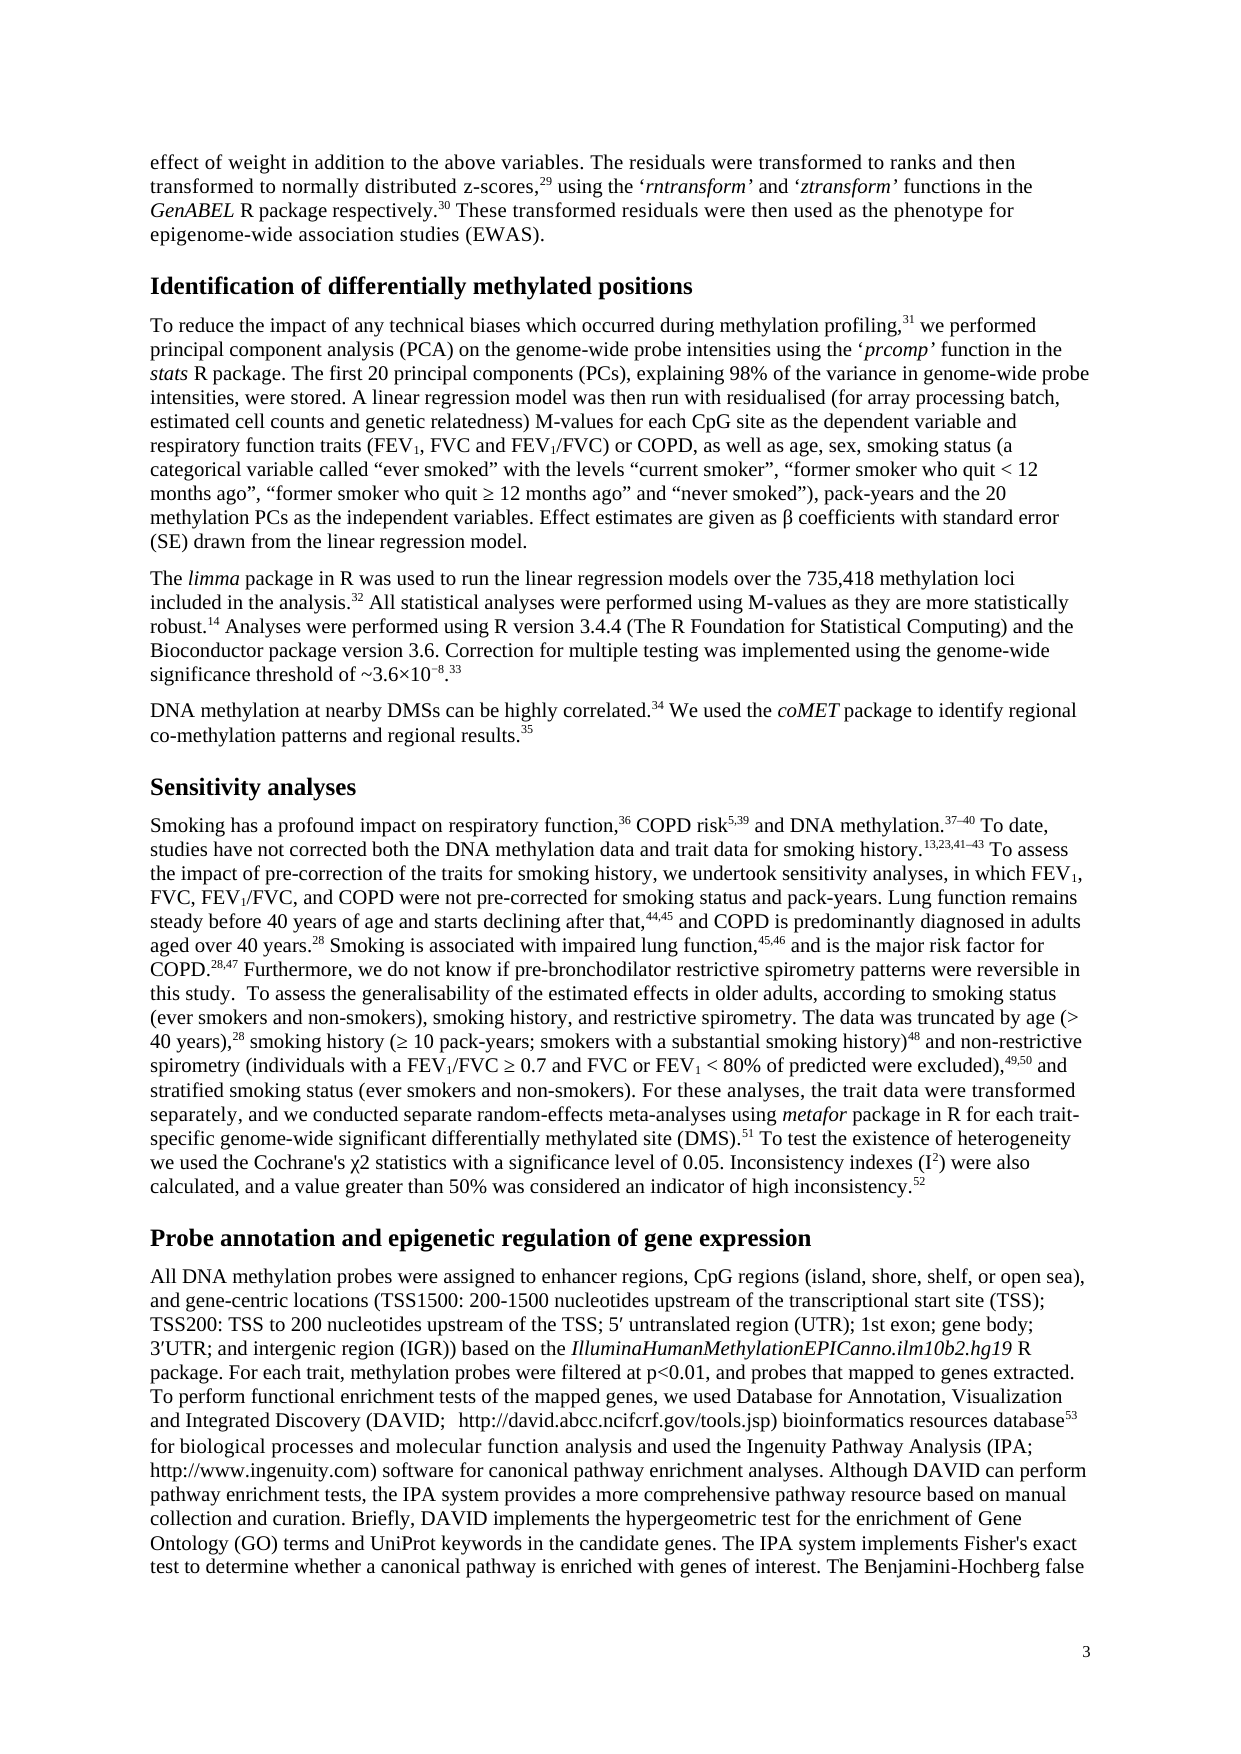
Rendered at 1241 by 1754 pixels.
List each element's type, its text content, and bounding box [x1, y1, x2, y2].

text To reduce the impact of any technical biases which occurred during methylation profiling,31 we performed principal component analysis (PCA) on the genome-wide probe intensities using the ‘prcomp’ function in the stats R package. The first 20 principal components (PCs), explaining 98% of the variance in genome-wide probe intensities, were stored. A linear regression model was then run with residualised (for array processing batch, estimated cell counts and genetic relatedness) M-values for each CpG site as the dependent variable and respiratory function traits (FEV1, FVC and FEV1/FVC) or COPD, as well as age, sex, smoking status (a categorical variable called “ever smoked” with the levels “current smoker”, “former smoker who quit < 12 months ago”, “former smoker who quit ≥ 12 months ago” and “never smoked”), pack-years and the 20 methylation PCs as the independent variables. Effect estimates are given as β coefficients with standard error (SE) drawn from the linear regression model. [150, 312, 1090, 553]
text The limma package in R was used to run the linear regression models over the 735,418 methylation loci included in the analysis.32 All statistical analyses were performed using M-values as they are more statistically robust.14 Analyses were performed using R version 3.4.4 (The R Foundation for Statistical Computing) and the Bioconductor package version 3.6. Correction for multiple testing was implemented using the genome-wide significance threshold of ~3.6×10−8.33 [150, 566, 1090, 686]
subtitle Probe annotation and epigenetic regulation of gene expression [150, 1223, 1090, 1252]
subtitle Sensitivity analyses [150, 772, 1090, 800]
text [150, 1264, 1090, 1578]
text DNA methylation at nearby DMSs can be highly correlated.34 We used the coMET package to identify regional co-methylation patterns and regional results.35 [150, 698, 1090, 747]
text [150, 150, 1090, 246]
subtitle Identification of differentially methylated positions [150, 271, 1090, 300]
text Smoking has a profound impact on respiratory function,36 COPD risk5,39 and DNA methylation.37–40 To date, studies have not corrected both the DNA methylation data and trait data for smoking history.13,23,41–43 To assess the impact of pre-correction of the traits for smoking history, we undertook sensitivity analyses, in which FEV1, FVC, FEV1/FVC, and COPD were not pre-corrected for smoking status and pack-years. Lung function remains steady before 40 years of age and starts declining after that,44,45 and COPD is predominantly diagnosed in adults aged over 40 years.28 Smoking is associated with impaired lung function,45,46 and is the major risk factor for COPD.28,47 Furthermore, we do not know if pre-bronchodilator restrictive spirometry patterns were reversible in this study. To assess the generalisability of the estimated effects in older adults, according to smoking status (ever smokers and non-smokers), smoking history, and restrictive spirometry. The data was truncated by age (> 40 years),28 smoking history (≥ 10 pack-years; smokers with a substantial smoking history)48 and non-restrictive spirometry (individuals with a FEV1/FVC ≥ 0.7 and FVC or FEV1 < 80% of predicted were excluded),49,50 and stratified smoking status (ever smokers and non-smokers). For these analyses, the trait data were transformed separately, and we conducted separate random-effects meta-analyses using metafor package in R for each trait-specific genome-wide significant differentially methylated site (DMS).51 To test the existence of heterogeneity we used the Cochrane's χ2 statistics with a significance level of 0.05. Inconsistency indexes (I2) were also calculated, and a value greater than 50% was considered an indicator of high inconsistency.52 [150, 813, 1090, 1198]
